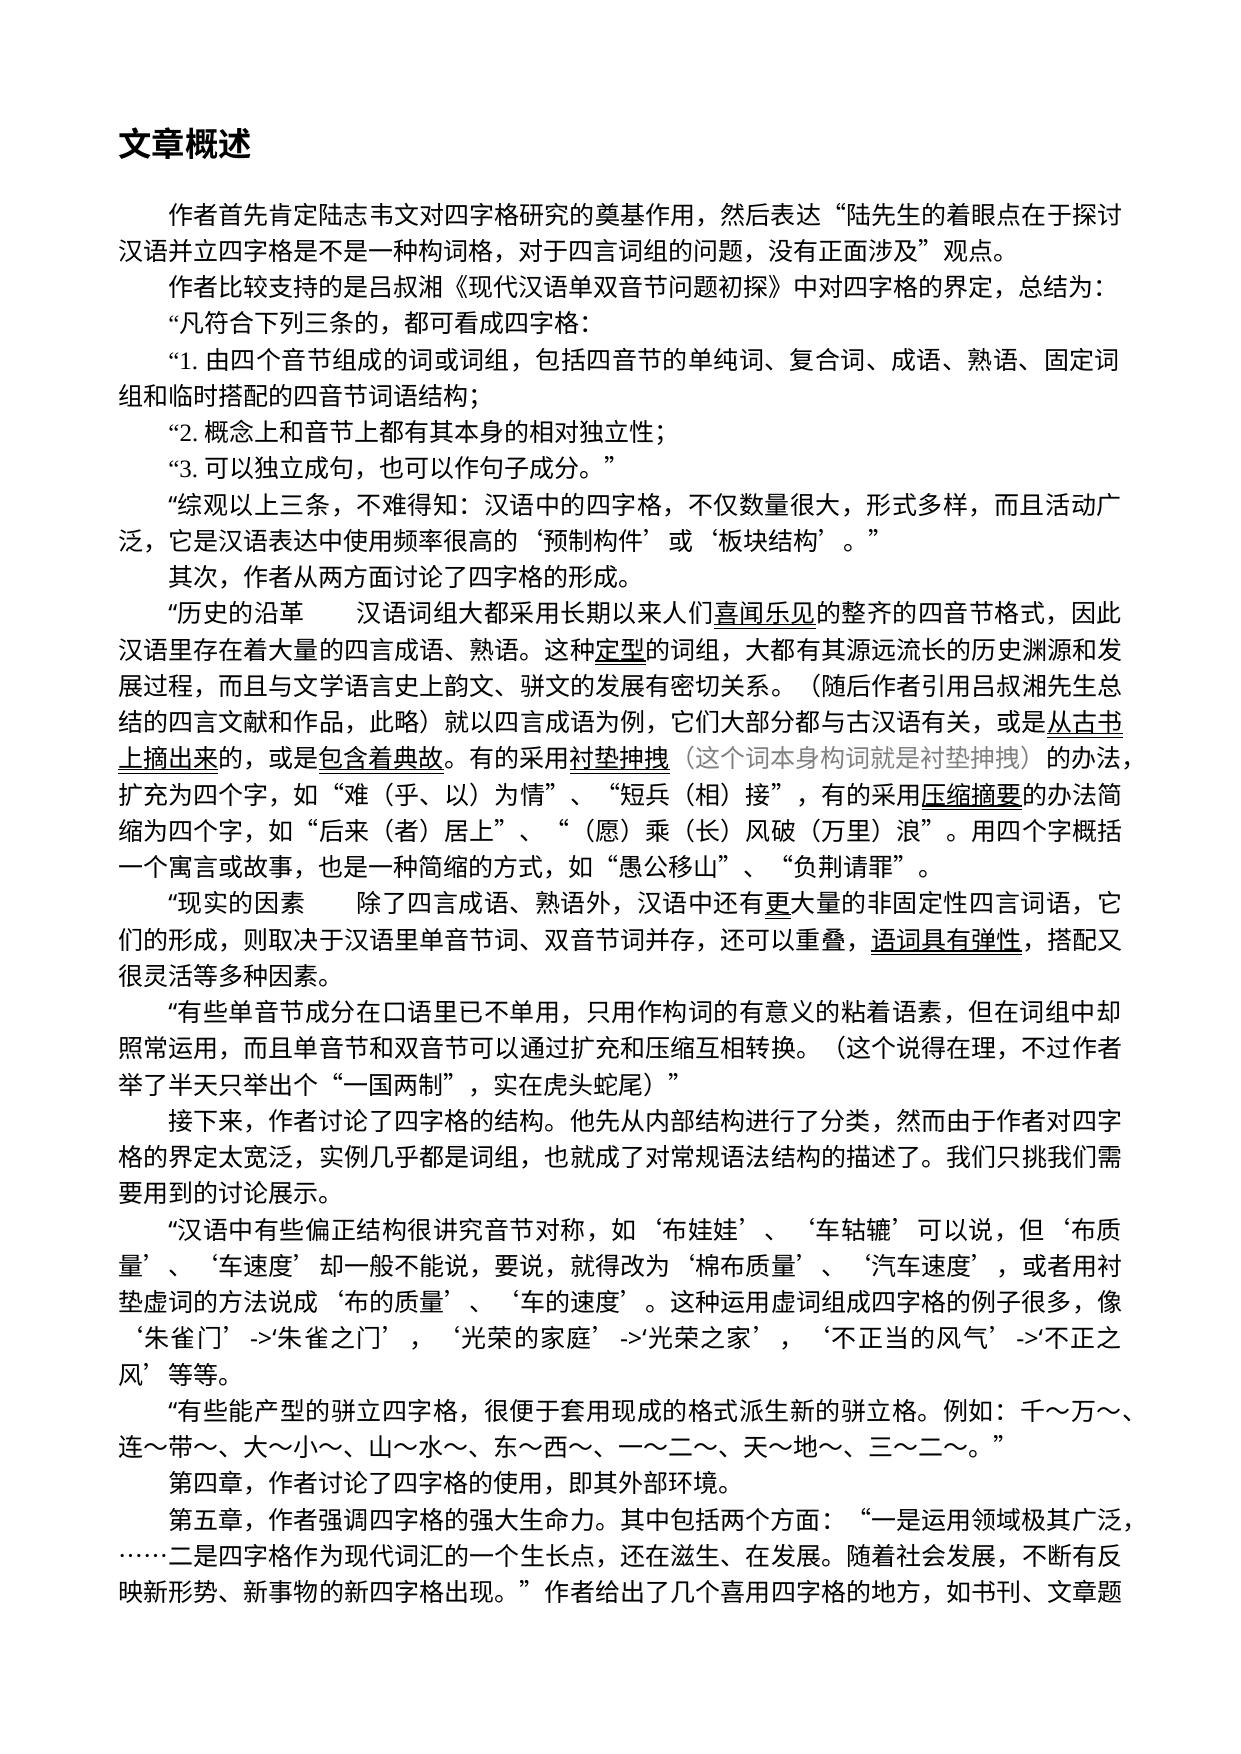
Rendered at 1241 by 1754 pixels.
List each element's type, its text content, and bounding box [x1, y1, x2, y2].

text “1. 由四个音节组成的词或词组，包括四音节的单纯词、复合词、成语、熟语、固定词组和临时搭配的四音节词语结构； [118, 340, 1122, 413]
text “有些能产型的骈立四字格，很便于套用现成的格式派生新的骈立格。例如：千～万～、连～带～、大～小～、山～水～、东～西～、一～二～、天～地～、三～二～。” [118, 1391, 1122, 1464]
text 其次，作者从两方面讨论了四字格的形成。 [118, 558, 1122, 594]
text “汉语中有些偏正结构很讲究音节对称，如‘布娃娃’、‘车轱辘’可以说，但‘布质量’、‘车速度’却一般不能说，要说，就得改为‘棉布质量’、‘汽车速度’，或者用衬垫虚词的方法说成‘布的质量’、‘车的速度’。这种运用虚词组成四字格的例子很多，像‘朱雀门’->‘朱雀之门’，‘光荣的家庭’->‘光荣之家’，‘不正当的风气’->‘不正之风’等等。 [118, 1210, 1122, 1391]
text “有些单音节成分在口语里已不单用，只用作构词的有意义的粘着语素，但在词组中却照常运用，而且单音节和双音节可以通过扩充和压缩互相转换。（这个说得在理，不过作者举了半天只举出个“一国两制”，实在虎头蛇尾）” [118, 993, 1122, 1101]
text 作者首先肯定陆志韦文对四字格研究的奠基作用，然后表达“陆先生的着眼点在于探讨汉语并立四字格是不是一种构词格，对于四言词组的问题，没有正面涉及”观点。 [118, 195, 1122, 268]
text 接下来，作者讨论了四字格的结构。他先从内部结构进行了分类，然而由于作者对四字格的界定太宽泛，实例几乎都是词组，也就成了对常规语法结构的描述了。我们只挑我们需要用到的讨论展示。 [118, 1101, 1122, 1210]
text 作者比较支持的是吕叔湘《现代汉语单双音节问题初探》中对四字格的界定，总结为： [118, 268, 1122, 304]
text “现实的因素 除了四言成语、熟语外，汉语中还有更大量的非固定性四言词语，它们的形成，则取决于汉语里单音节词、双音节词并存，还可以重叠，语词具有弹性，搭配又很灵活等多种因素。 [118, 884, 1122, 993]
text 第四章，作者讨论了四字格的使用，即其外部环境。 [118, 1464, 1122, 1500]
text “历史的沿革 汉语词组大都采用长期以来人们喜闻乐见的整齐的四音节格式，因此汉语里存在着大量的四言成语、熟语。这种定型的词组，大都有其源远流长的历史渊源和发展过程，而且与文学语言史上韵文、骈文的发展有密切关系。（随后作者引用吕叔湘先生总结的四言文献和作品，此略）就以四言成语为例，它们大部分都与古汉语有关，或是从古书上摘出来的，或是包含着典故。有的采用衬垫抻拽（这个词本身构词就是衬垫抻拽）的办法，扩充为四个字，如“难（乎、以）为情”、“短兵（相）接”，有的采用压缩摘要的办法简缩为四个字，如“后来（者）居上”、“（愿）乘（长）风破（万里）浪”。用四个字概括一个寓言或故事，也是一种简缩的方式，如“愚公移山”、“负荆请罪”。 [118, 594, 1122, 884]
text “凡符合下列三条的，都可看成四字格： [118, 304, 1122, 340]
text “3. 可以独立成句，也可以作句子成分。” [118, 449, 1122, 485]
text “综观以上三条，不难得知：汉语中的四字格，不仅数量很大，形式多样，而且活动广泛，它是汉语表达中使用频率很高的‘预制构件’或‘板块结构’。” [118, 485, 1122, 558]
text “2. 概念上和音节上都有其本身的相对独立性； [118, 413, 1122, 449]
text 文章概述 [118, 118, 1122, 166]
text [118, 1500, 1122, 1609]
